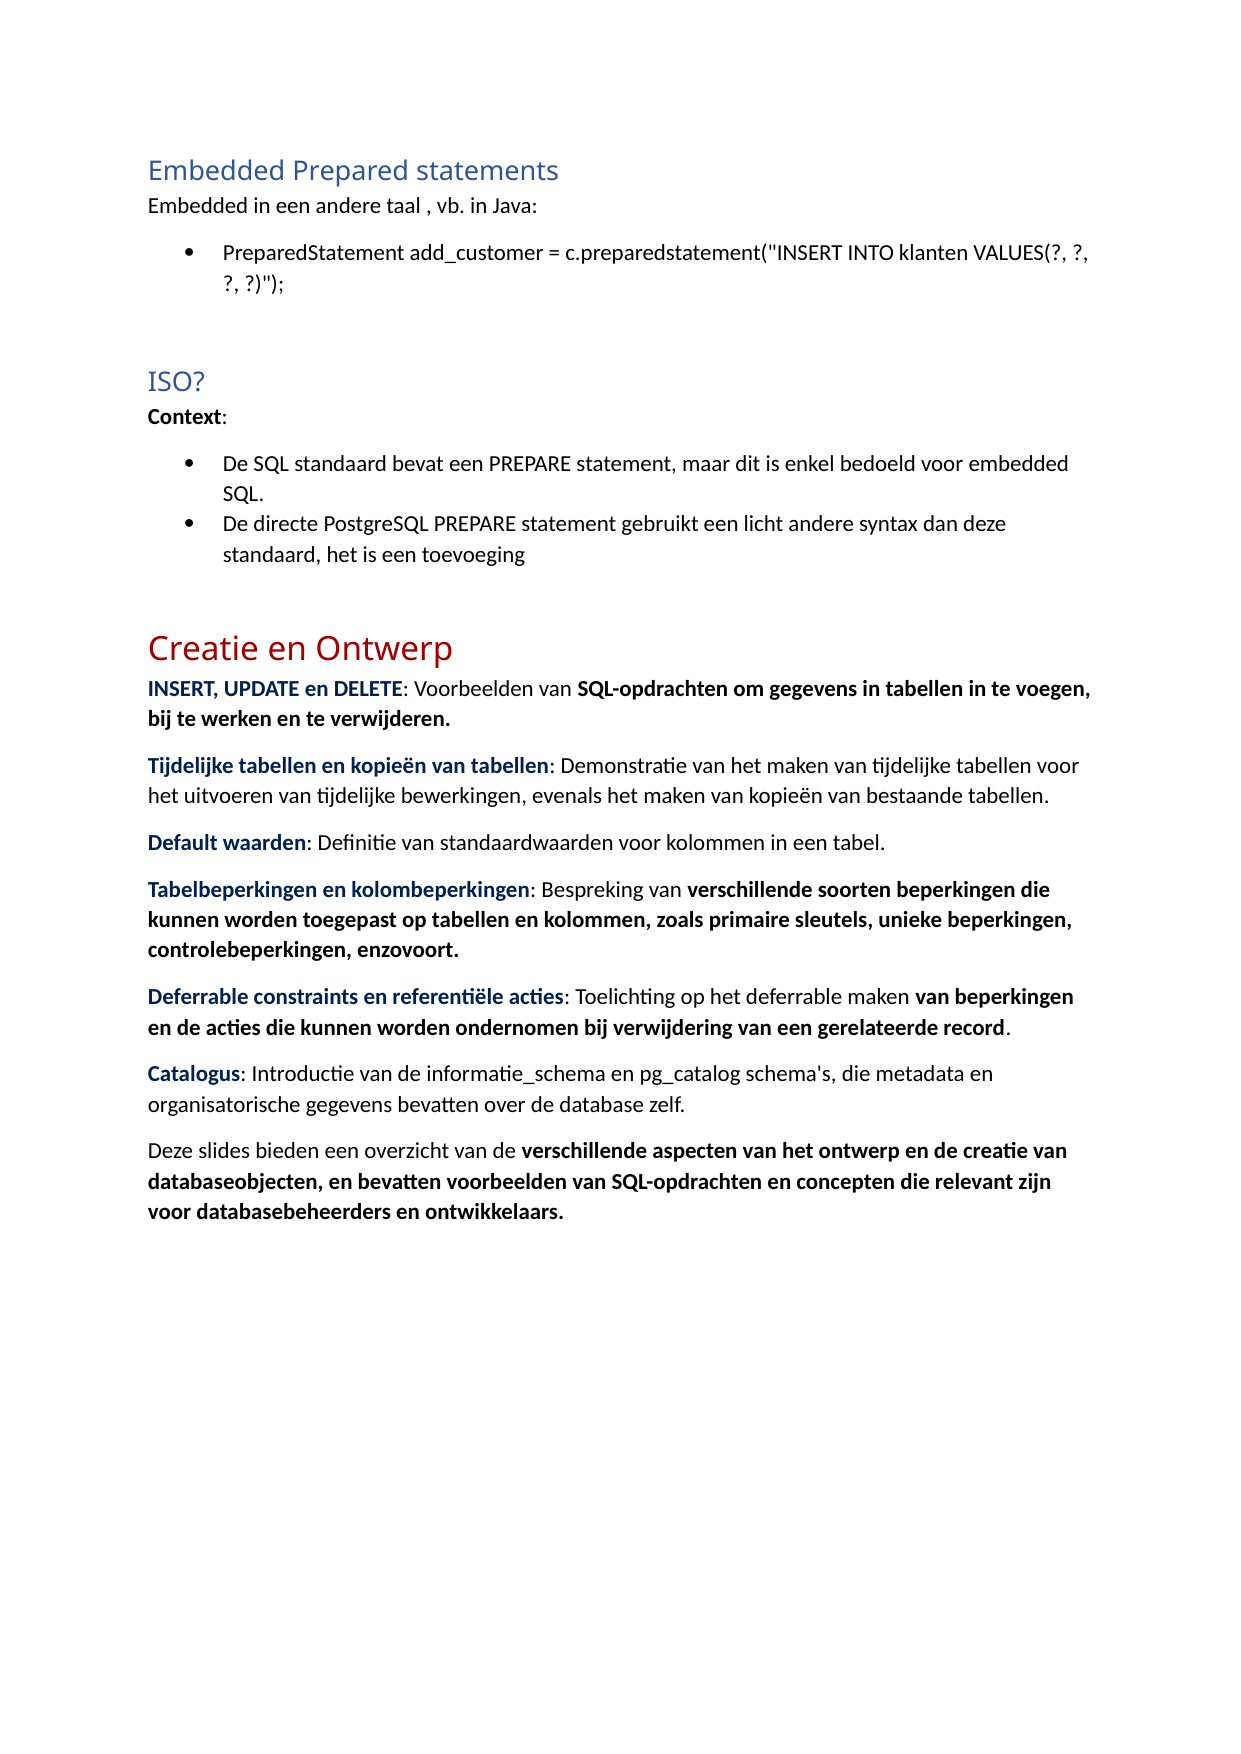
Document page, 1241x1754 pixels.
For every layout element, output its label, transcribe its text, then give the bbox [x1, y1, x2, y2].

text INSERT, UPDATE en DELETE: Voorbeelden van SQL-opdrachten om gegevens in tabellen in te voegen, bij te werken en te verwijderen. [148, 674, 1093, 732]
text Deferrable constraints en referentiële acties: Toelichting op het deferrable maken van beperkingen en de acties die kunnen worden ondernomen bij verwijdering van een gerelateerde record. [148, 982, 1093, 1041]
text Tijdelijke tabellen en kopieën van tabellen: Demonstratie van het maken van tijdelijke tabellen voor het uitvoeren van tijdelijke bewerkingen, evenals het maken van kopieën van bestaande tabellen. [148, 751, 1093, 809]
text Deze slides bieden een overzicht van de verschillende aspecten van het ontwerp en de creatie van databaseobjecten, en bevatten voorbeelden van SQL-opdrachten en concepten die relevant zijn voor databasebeheerders en ontwikkelaars. [148, 1137, 1093, 1225]
list PreparedStatement add_customer = c.preparedstatement("INSERT INTO klanten VALUES(?, ?, ?, ?)"); [185, 238, 1093, 297]
text Default waarden: Definitie van standaardwaarden voor kolommen in een tabel. [148, 828, 1093, 856]
subtitle ISO? [148, 362, 1093, 399]
text Context: [148, 402, 1093, 430]
list De directe PostgreSQL PREPARE statement gebruikt een licht andere syntax dan deze standaard, het is een toevoeging [185, 509, 1093, 598]
text Catalogus: Introductie van de informatie_schema en pg_catalog schema's, die metadata en organisatorische gegevens bevatten over de database zelf. [148, 1059, 1093, 1118]
text Embedded in een andere taal , vb. in Java: [148, 192, 1093, 219]
subtitle Creatie en Ontwerp [148, 625, 1093, 671]
list De SQL standaard bevat een PREPARE statement, maar dit is enkel bedoeld voor embedded SQL. [185, 449, 1093, 507]
subtitle Embedded Prepared statements [148, 152, 1093, 189]
text Tabelbeperkingen en kolombeperkingen: Bespreking van verschillende soorten beperkingen die kunnen worden toegepast op tabellen en kolommen, zoals primaire sleutels, unieke beperkingen, controlebeperkingen, enzovoort. [148, 875, 1093, 963]
